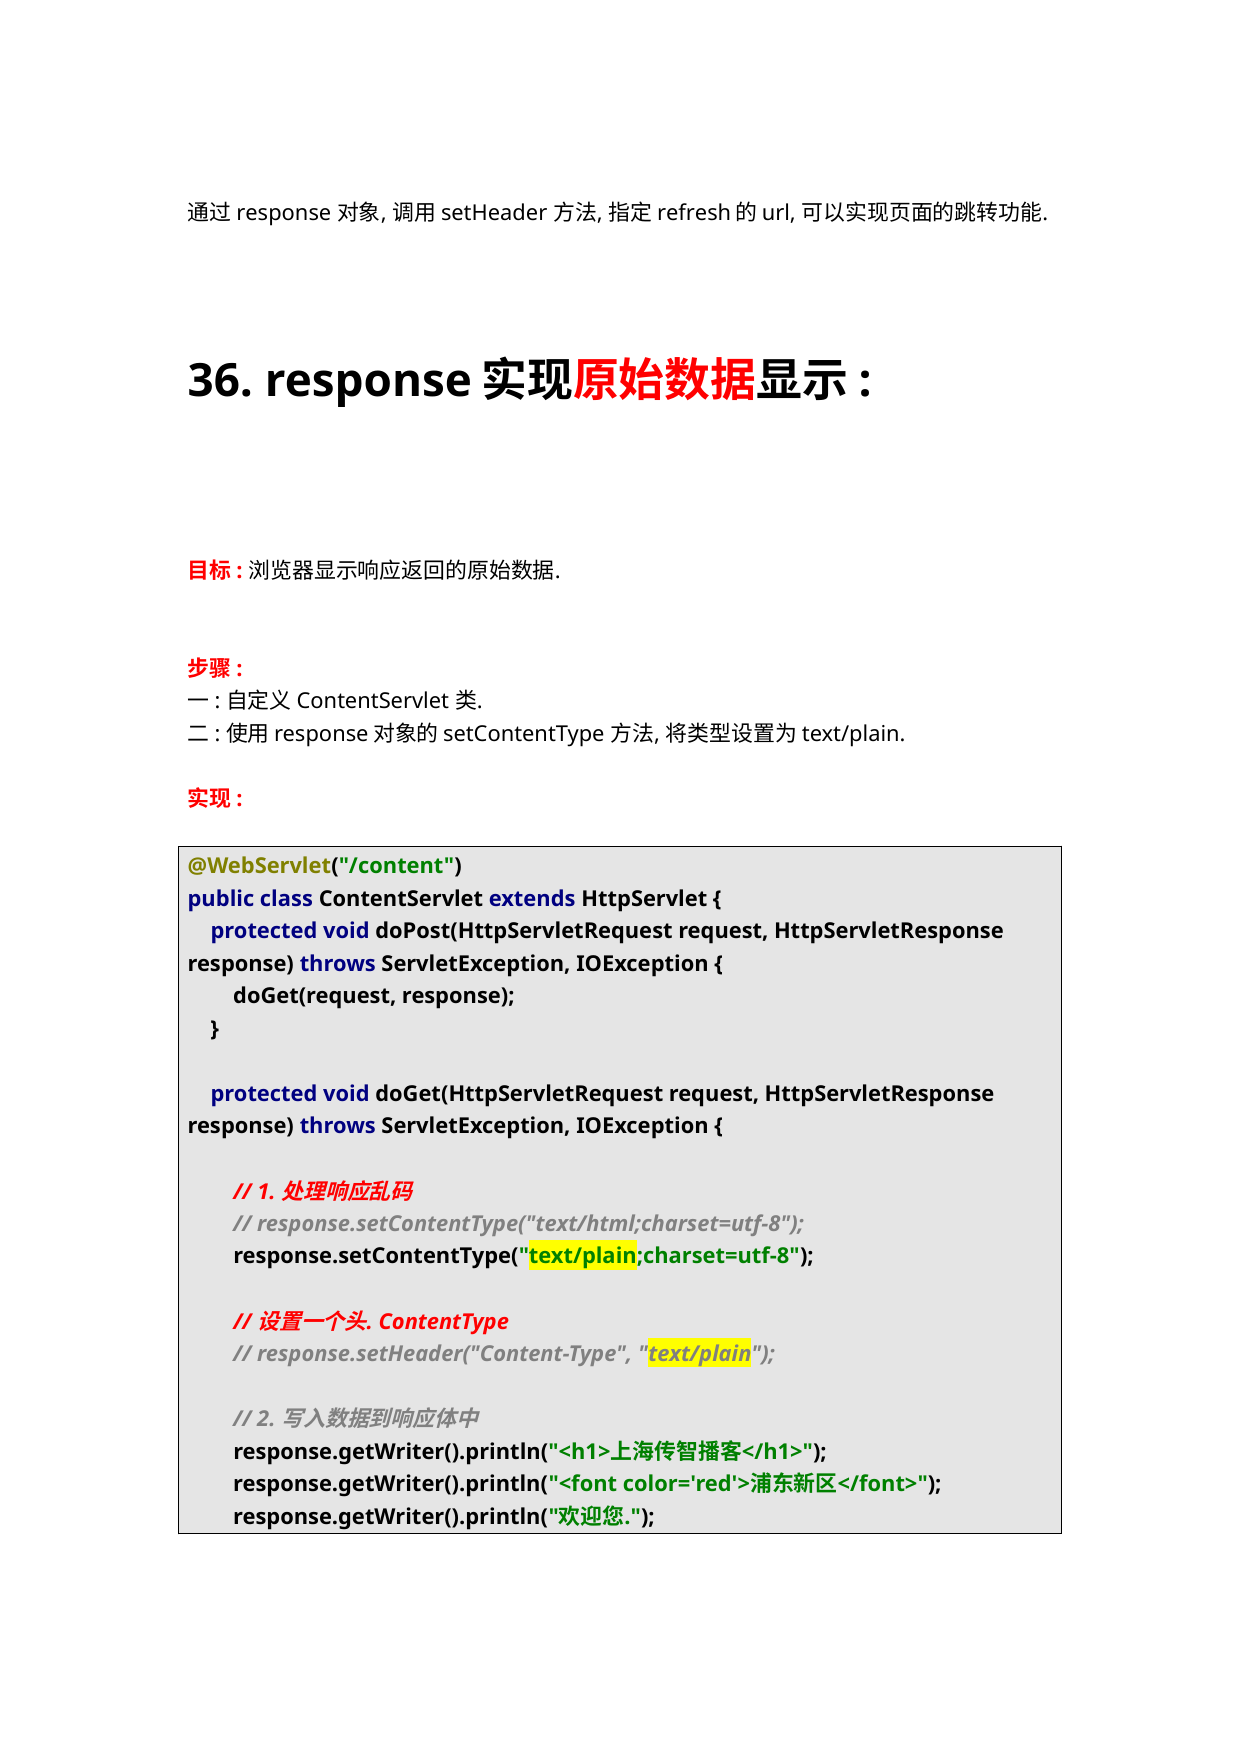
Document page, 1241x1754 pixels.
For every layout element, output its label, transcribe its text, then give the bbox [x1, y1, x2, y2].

text 目标 : 浏览器显示响应返回的原始数据. [187, 553, 1053, 586]
text 实现 : [187, 781, 1053, 813]
text 通过 response 对象, 调用 setHeader 方法, 指定 refresh的url, 可以实现页面的跳转功能. [187, 194, 1053, 227]
text 一 : 自定义 ContentServlet 类. [187, 683, 1053, 716]
subtitle 36. response实现原始数据显示 : [187, 327, 1053, 425]
text 步骤 : [187, 651, 1053, 683]
text 二 : 使用response对象的setContentType 方法, 将类型设置为 text/plain. [187, 716, 1053, 748]
